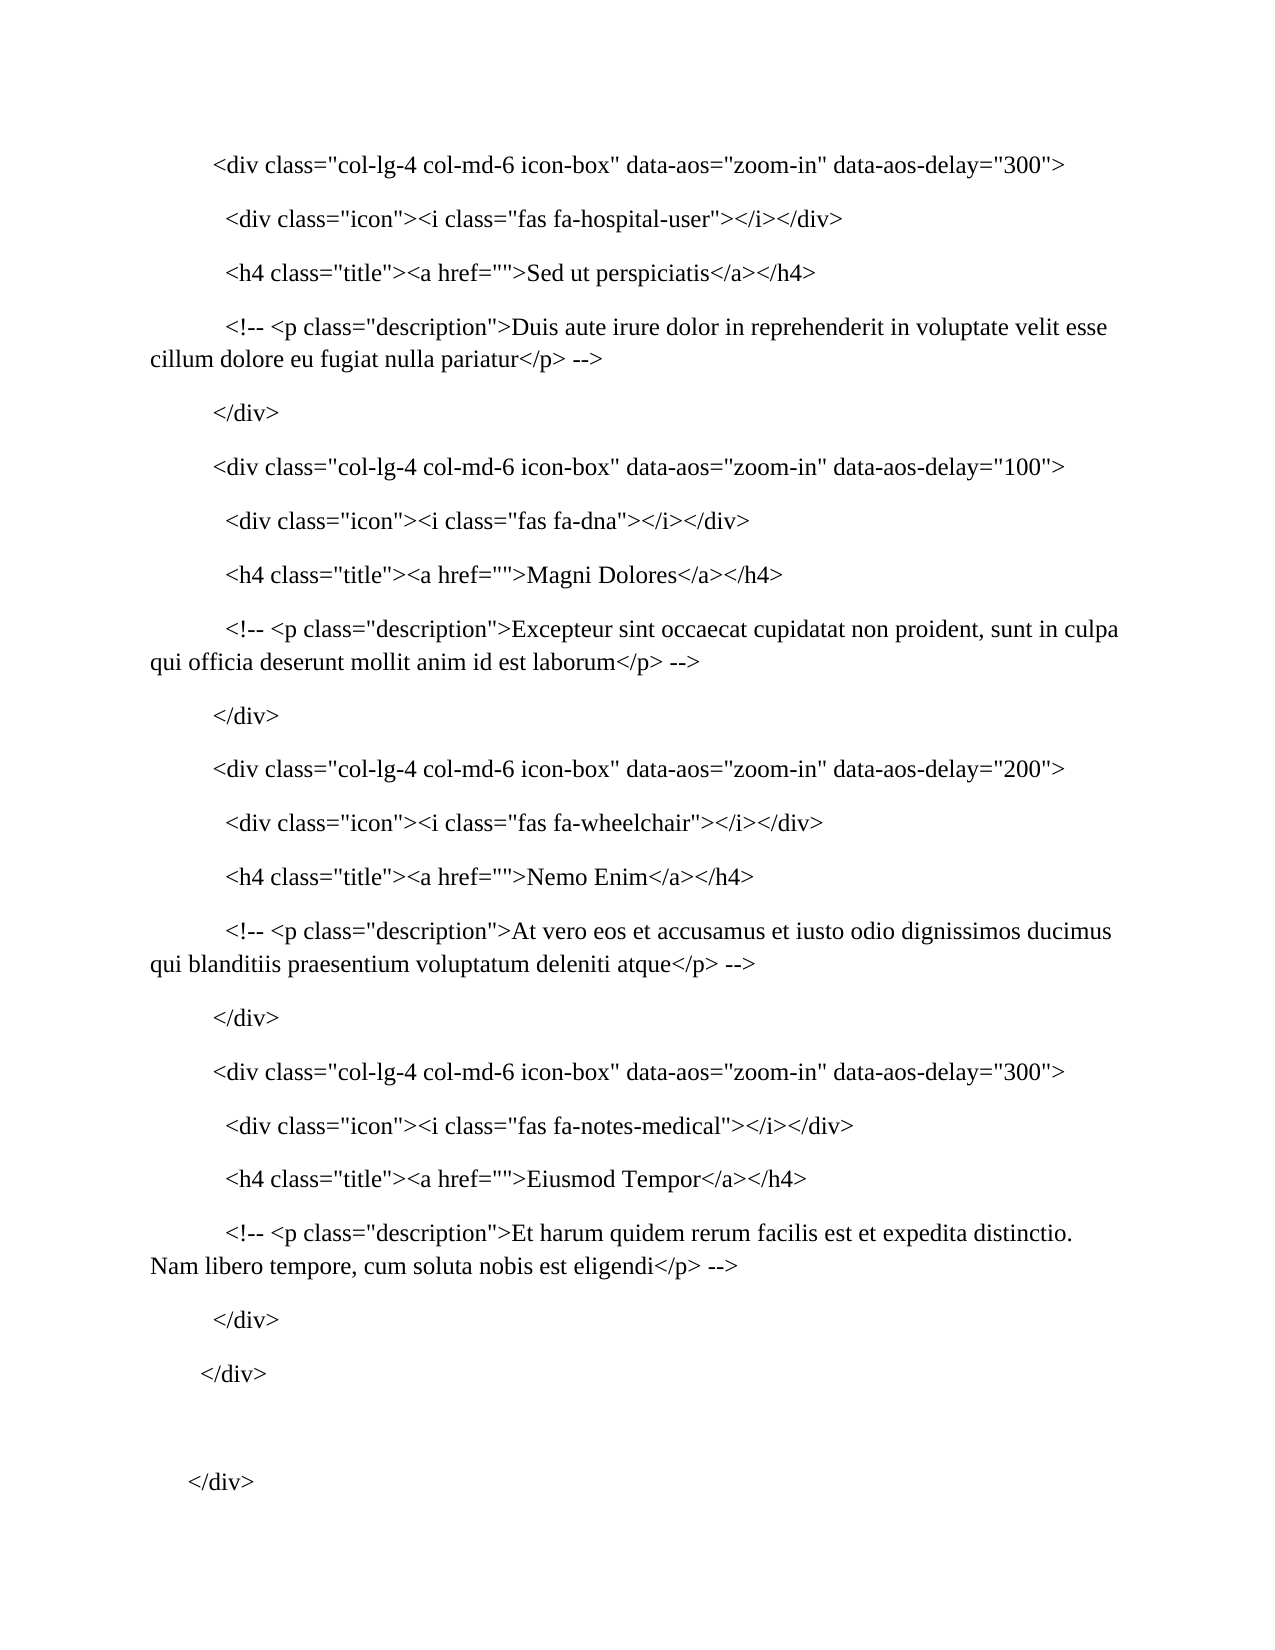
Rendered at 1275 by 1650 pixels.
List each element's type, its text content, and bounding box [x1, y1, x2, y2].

text <div class="icon"><i class="fas fa-notes-medical"></i></div> [150, 1111, 1125, 1139]
text </div> [150, 1359, 1125, 1388]
text <!-- <p class="description">Et harum quidem rerum facilis est et expedita distinctio. Nam libero tempore, cum soluta nobis est eligendi</p> --> [150, 1218, 1125, 1280]
text </div> [150, 1003, 1125, 1032]
text <div class="col-lg-4 col-md-6 icon-box" data-aos="zoom-in" data-aos-delay="300"> [150, 150, 1125, 179]
text <h4 class="title"><a href="">Sed ut perspiciatis</a></h4> [150, 258, 1125, 286]
text <div class="col-lg-4 col-md-6 icon-box" data-aos="zoom-in" data-aos-delay="300"> [150, 1057, 1125, 1086]
text <!-- <p class="description">At vero eos et accusamus et iusto odio dignissimos ducimus qui blanditiis praesentium voluptatum deleniti atque</p> --> [150, 916, 1125, 978]
text </div> [150, 701, 1125, 729]
text <div class="col-lg-4 col-md-6 icon-box" data-aos="zoom-in" data-aos-delay="100"> [150, 452, 1125, 481]
text <h4 class="title"><a href="">Magni Dolores</a></h4> [150, 560, 1125, 589]
text </div> [150, 1467, 1125, 1496]
text <!-- <p class="description">Duis aute irure dolor in reprehenderit in voluptate velit esse cillum dolore eu fugiat nulla pariatur</p> --> [150, 312, 1125, 373]
text <div class="col-lg-4 col-md-6 icon-box" data-aos="zoom-in" data-aos-delay="200"> [150, 754, 1125, 783]
text <h4 class="title"><a href="">Eiusmod Tempor</a></h4> [150, 1164, 1125, 1193]
text </div> [150, 1305, 1125, 1334]
text <div class="icon"><i class="fas fa-wheelchair"></i></div> [150, 808, 1125, 837]
text <!-- <p class="description">Excepteur sint occaecat cupidatat non proident, sunt in culpa qui officia deserunt mollit anim id est laborum</p> --> [150, 614, 1125, 676]
text <div class="icon"><i class="fas fa-hospital-user"></i></div> [150, 204, 1125, 233]
text </div> [150, 398, 1125, 427]
text <div class="icon"><i class="fas fa-dna"></i></div> [150, 506, 1125, 535]
text <h4 class="title"><a href="">Nemo Enim</a></h4> [150, 862, 1125, 891]
